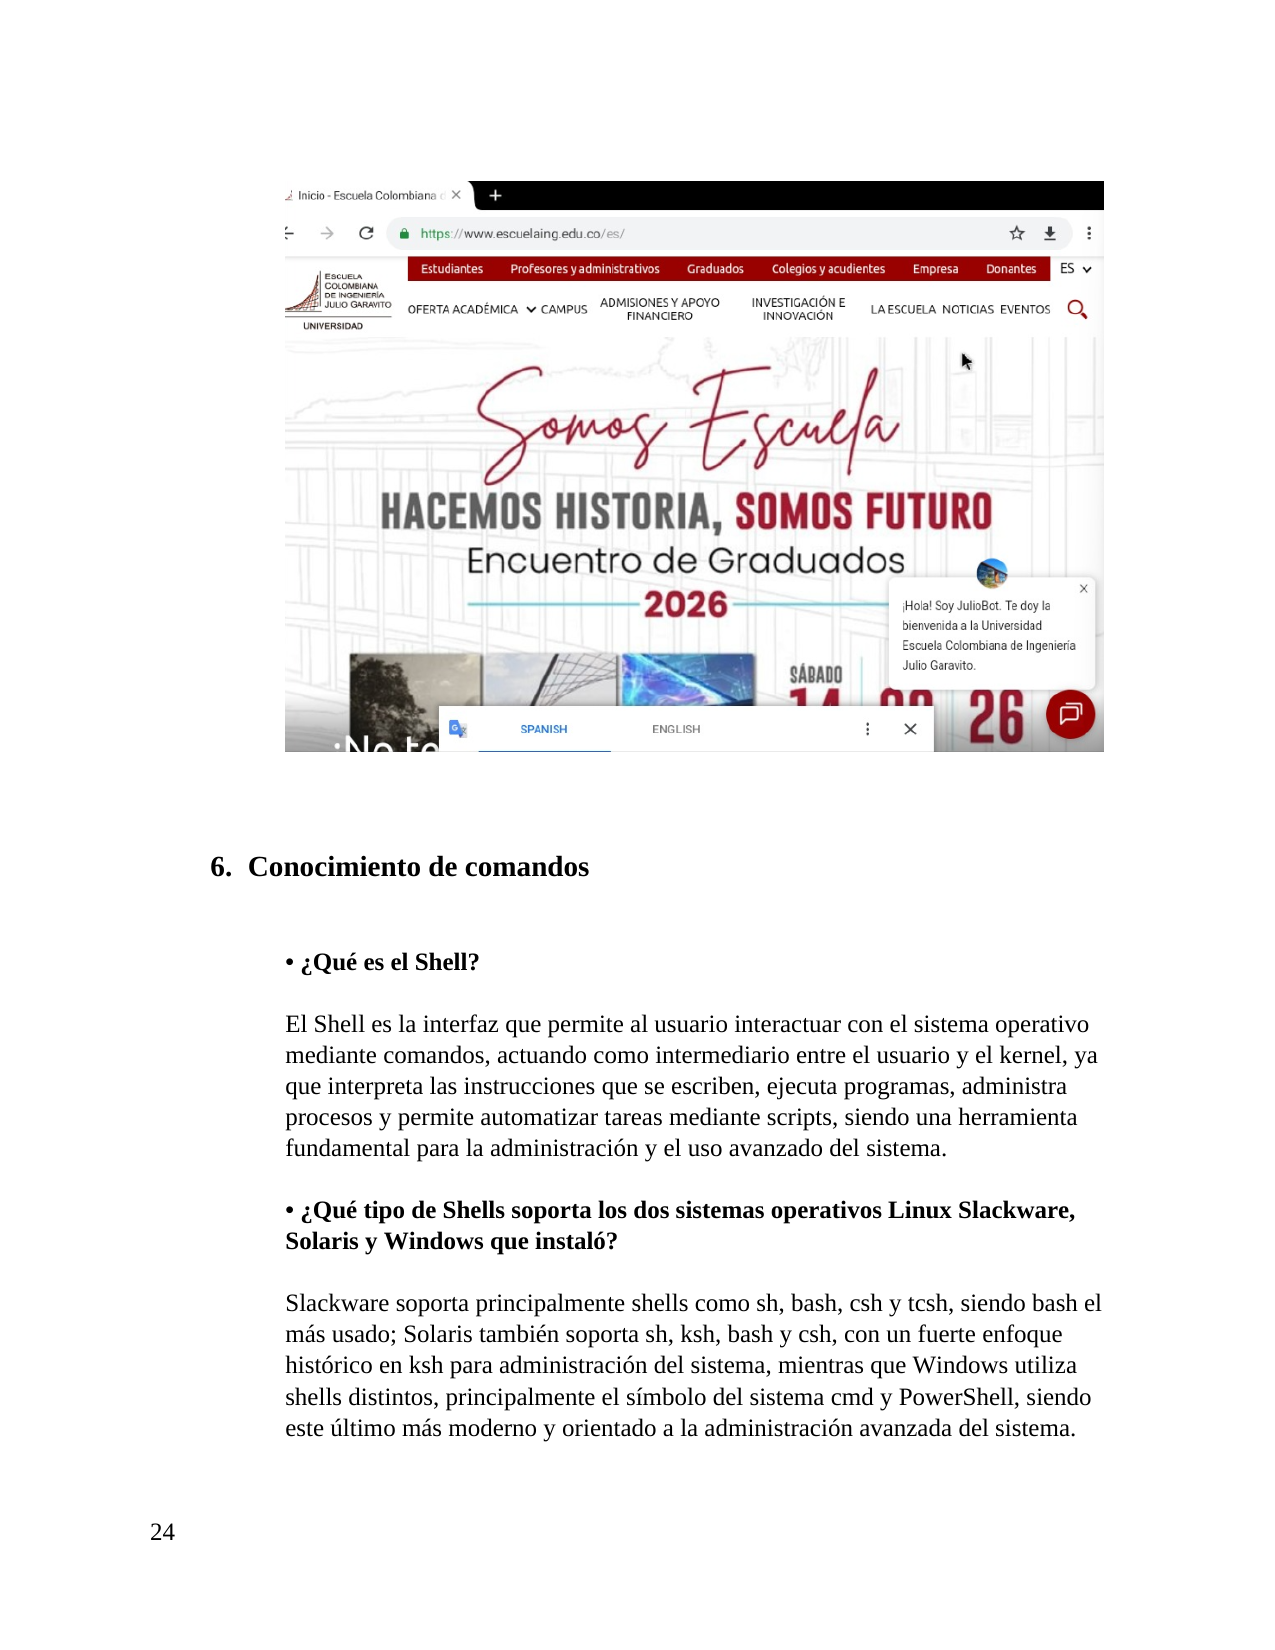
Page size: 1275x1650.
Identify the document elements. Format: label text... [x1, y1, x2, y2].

picture [285, 181, 1104, 752]
list El Shell es la interfaz que permite al usuario interactuar con el sistema operativo mediante comandos, actuando como intermediario entre el usuario y el kernel, ya que interpreta las instrucciones que se escriben, ejecuta programas, administra procesos y permite automatizar tareas mediante scripts, siendo una herramienta fundamental para la administración y el uso avanzado del sistema. [285, 1009, 1125, 1162]
list • ¿Qué tipo de Shells soporta los dos sistemas operativos Linux Slackware, Solaris y Windows que instaló? [285, 1195, 1125, 1255]
list Slackware soporta principalmente shells como sh, bash, csh y tcsh, siendo bash el más usado; Solaris también soporta sh, ksh, bash y csh, con un fuerte enfoque histórico en ksh para administración del sistema, mientras que Windows utiliza shells distintos, principalmente el símbolo del sistema cmd y PowerShell, siendo este último más moderno y orientado a la administración avanzada del sistema. [285, 1288, 1125, 1441]
list Conocimiento de comandos [210, 849, 1125, 882]
list • ¿Qué es el Shell? [285, 947, 1125, 976]
